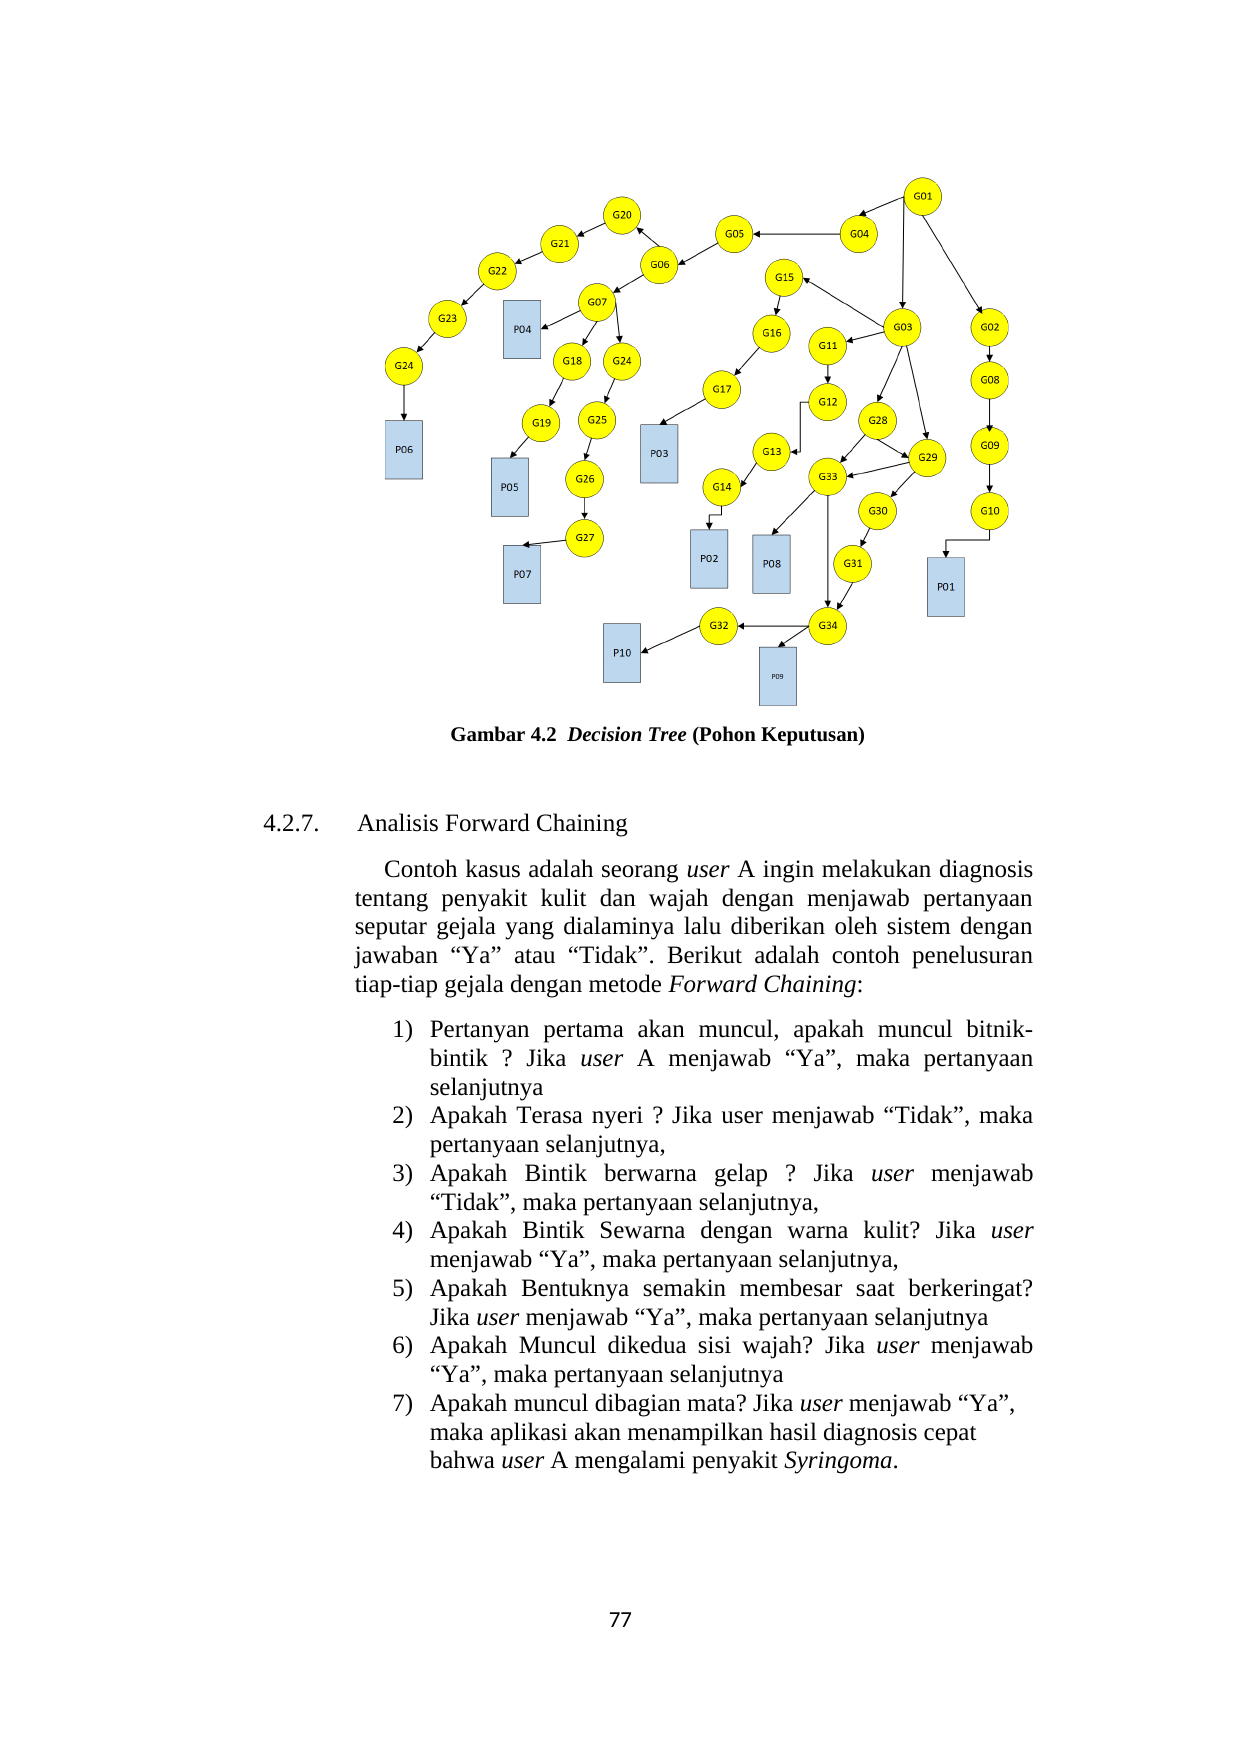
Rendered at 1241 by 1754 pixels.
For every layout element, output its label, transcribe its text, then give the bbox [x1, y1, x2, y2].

list Apakah Muncul dikedua sisi wajah? Jika user menjawab “Ya”, maka pertanyaan selanjutnya [392, 1331, 1033, 1388]
text Contoh kasus adalah seorang user A ingin melakukan diagnosis tentang penyakit kulit dan wajah dengan menjawab pertanyaan seputar gejala yang dialaminya lalu diberikan oleh sistem dengan jawaban “Ya” atau “Tidak”. Berikut adalah contoh penelusuran tiap-tiap gejala dengan metode Forward Chaining: [354, 854, 1033, 998]
list Apakah Bentuknya semakin membesar saat berkeringat? Jika user menjawab “Ya”, maka pertanyaan selanjutnya [392, 1273, 1033, 1331]
list Pertanyan pertama akan muncul, apakah muncul bitnik-bintik ? Jika user A menjawab “Ya”, maka pertanyaan selanjutnya [392, 1014, 1033, 1101]
list Apakah Bintik berwarna gelap ? Jika user menjawab “Tidak”, maka pertanyaan selanjutnya, [392, 1158, 1033, 1216]
list Apakah Terasa nyeri ? Jika user menjawab “Tidak”, maka pertanyaan selanjutnya, [392, 1101, 1033, 1158]
list Apakah Bintik Sewarna dengan warna kulit? Jika user menjawab “Ya”, maka pertanyaan selanjutnya, [392, 1216, 1033, 1273]
picture [385, 177, 1009, 706]
list Apakah muncul dibagian mata? Jika user menjawab “Ya”, maka aplikasi akan menampilkan hasil diagnosis cepat bahwa user A mengalami penyakit Syringoma. [392, 1388, 1033, 1474]
text Analisis Forward Chaining [263, 808, 1033, 837]
text Gambar 4.2 Decision Tree (Pohon Keputusan) [282, 722, 1033, 746]
